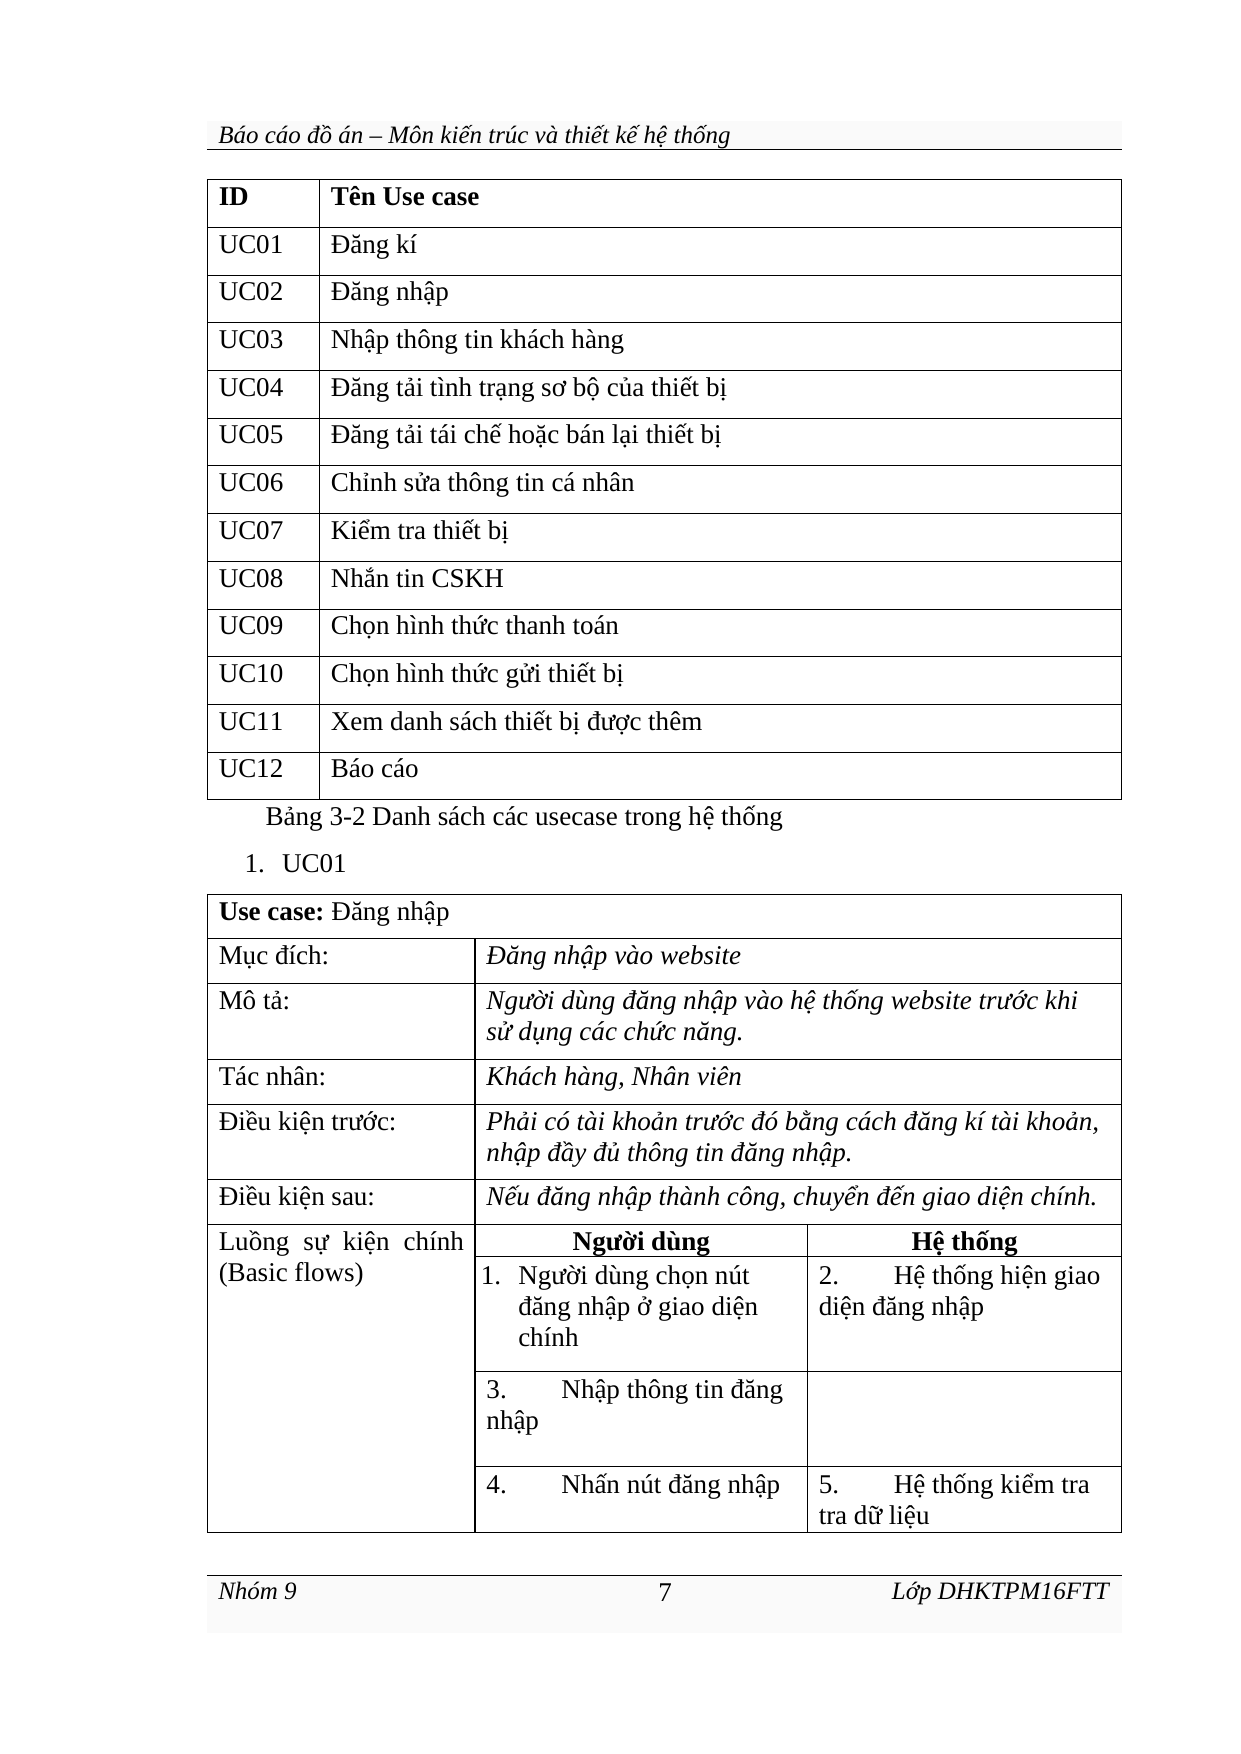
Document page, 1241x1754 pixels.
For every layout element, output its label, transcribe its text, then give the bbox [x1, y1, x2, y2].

table_cell Đăng nhập vào website [476, 939, 1121, 983]
table_cell Người dùng [476, 1225, 807, 1256]
table_cell UC10 [208, 657, 319, 704]
table_cell Hệ thống [808, 1225, 1121, 1256]
table_header Tên Use case [320, 180, 1121, 227]
table_cell Xem danh sách thiết bị được thêm [320, 705, 1121, 752]
table_cell Mô tả: [208, 984, 474, 1059]
table_cell UC08 [208, 562, 319, 608]
table_cell Người dùng đăng nhập vào hệ thống website trước khi sử dụng các chức năng. [476, 984, 1121, 1059]
table_cell Đăng kí [320, 228, 1121, 274]
table_cell UC02 [208, 276, 319, 322]
table_cell Báo cáo [320, 753, 1121, 799]
table_cell Đăng tải tình trạng sơ bộ của thiết bị [320, 371, 1121, 418]
table_cell Nhắn tin CSKH [320, 562, 1121, 608]
table_cell Đăng nhập [320, 276, 1121, 322]
table_cell Luồng sự kiện chính (Basic flows) [208, 1225, 474, 1532]
table_cell UC03 [208, 323, 319, 370]
table_cell Kiểm tra thiết bị [320, 514, 1121, 561]
table_cell UC09 [208, 610, 319, 656]
table_cell Phải có tài khoản trước đó bằng cách đăng kí tài khoản, nhập đầy đủ thông tin đăng nhập. [476, 1105, 1121, 1179]
text Bảng 3-2 Danh sách các usecase trong hệ thống [207, 800, 1122, 831]
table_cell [808, 1467, 1121, 1532]
table_cell Điều kiện sau: [208, 1180, 474, 1224]
table_cell UC06 [208, 466, 319, 513]
table_cell Hệ thống hiện giao diện đăng nhập [808, 1257, 1121, 1371]
table_cell Nhập thông tin đăng nhập [476, 1372, 807, 1466]
table_cell UC11 [208, 705, 319, 752]
table_cell Người dùng chọn nút đăng nhập ở giao diện chính [476, 1257, 807, 1371]
table_cell Chọn hình thức thanh toán [320, 610, 1121, 656]
table_cell UC07 [208, 514, 319, 561]
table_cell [476, 1467, 807, 1532]
table_cell UC12 [208, 753, 319, 799]
list UC01 [244, 847, 1122, 878]
table_cell [808, 1372, 1121, 1466]
table_cell Đăng tải tái chế hoặc bán lại thiết bị [320, 419, 1121, 465]
table_cell UC01 [208, 228, 319, 274]
table_cell Chọn hình thức gửi thiết bị [320, 657, 1121, 704]
table_cell Nhập thông tin khách hàng [320, 323, 1121, 370]
table_header ID [208, 180, 319, 227]
table_cell Chỉnh sửa thông tin cá nhân [320, 466, 1121, 513]
table_header Use case: Đăng nhập [208, 895, 1121, 938]
table_cell Khách hàng, Nhân viên [476, 1060, 1121, 1103]
table_cell Nếu đăng nhập thành công, chuyển đến giao diện chính. [476, 1180, 1121, 1224]
table_cell Mục đích: [208, 939, 474, 983]
table_cell UC05 [208, 419, 319, 465]
table_cell UC04 [208, 371, 319, 418]
table_cell Điều kiện trước: [208, 1105, 474, 1179]
table_cell Tác nhân: [208, 1060, 474, 1103]
